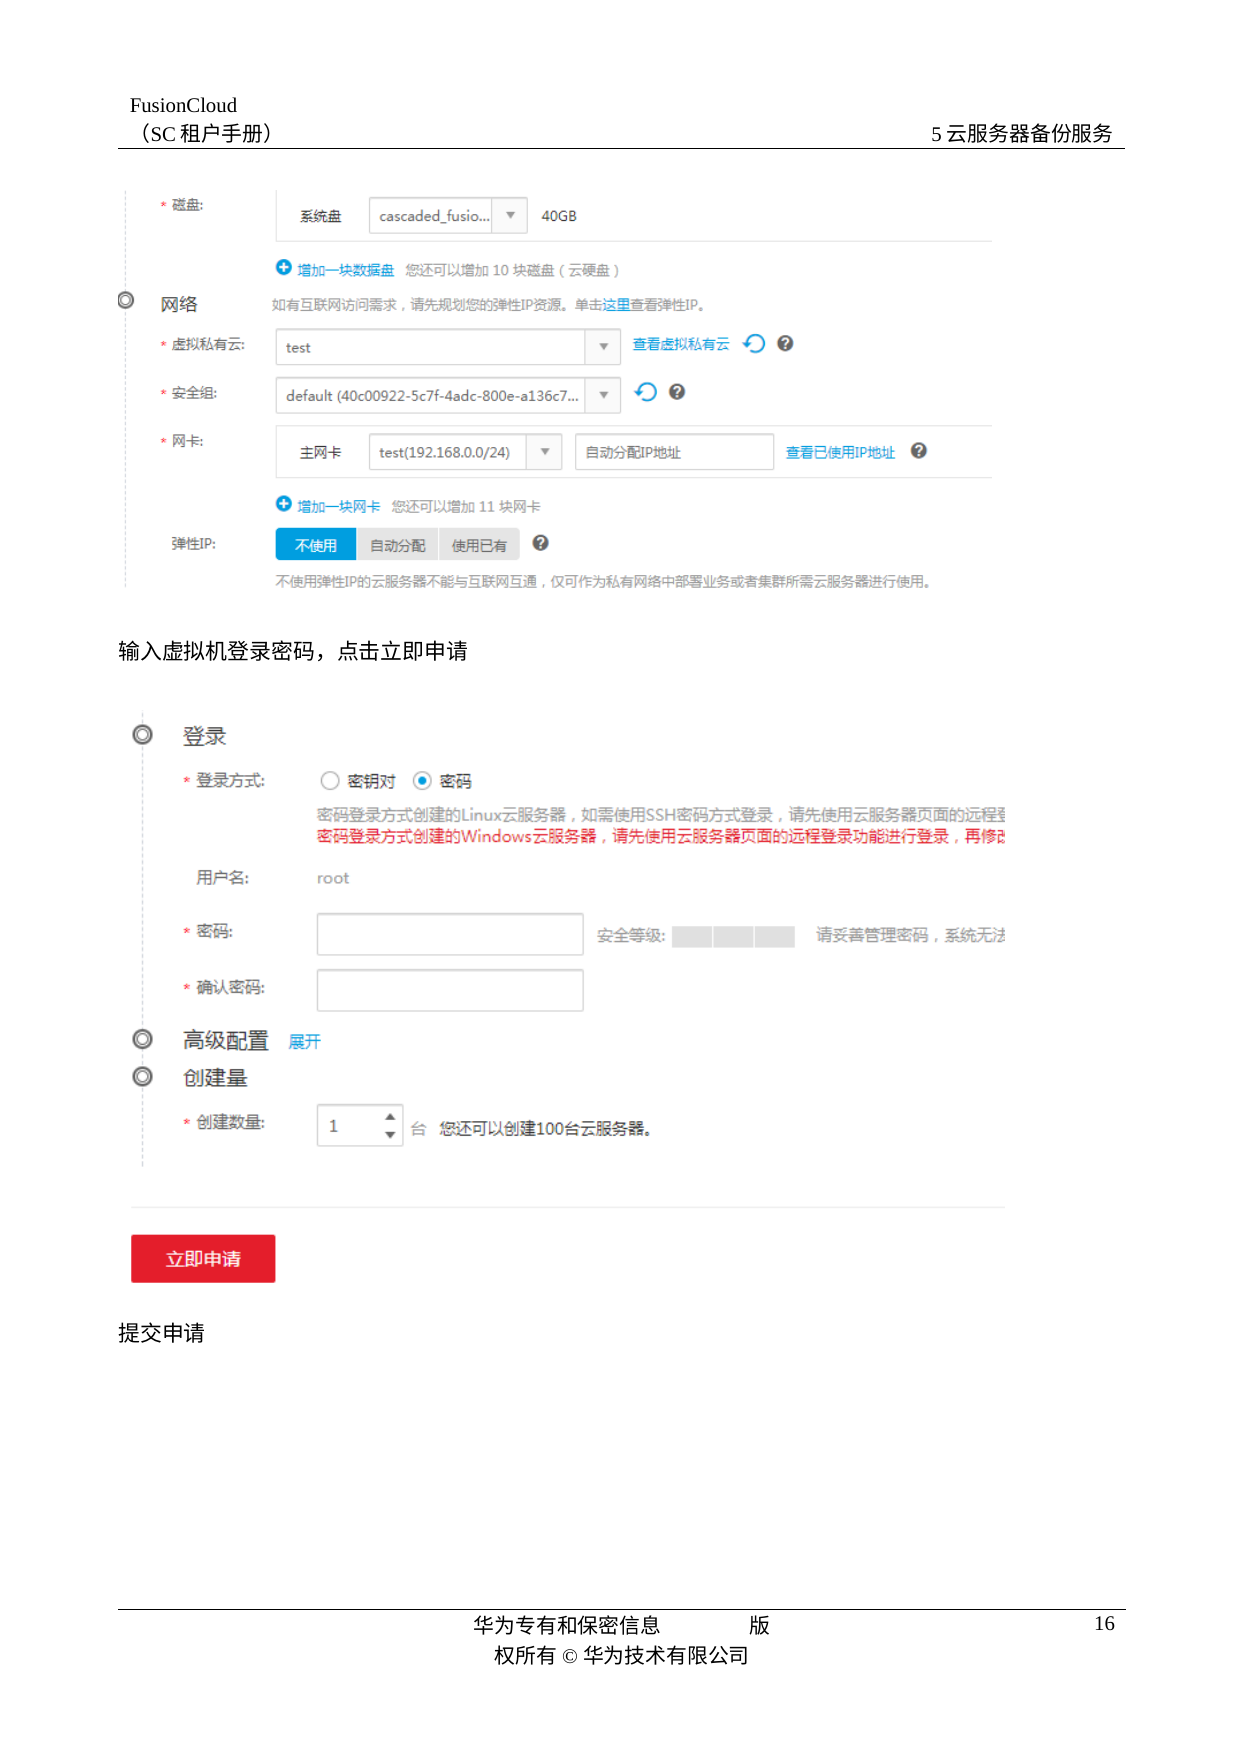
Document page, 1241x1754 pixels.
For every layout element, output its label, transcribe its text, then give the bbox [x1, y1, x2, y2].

picture [118, 190, 992, 589]
text 提交申请 [118, 1316, 1122, 1348]
picture [118, 710, 1005, 1303]
text 输入虚拟机登录密码，点击立即申请 [118, 633, 1122, 666]
